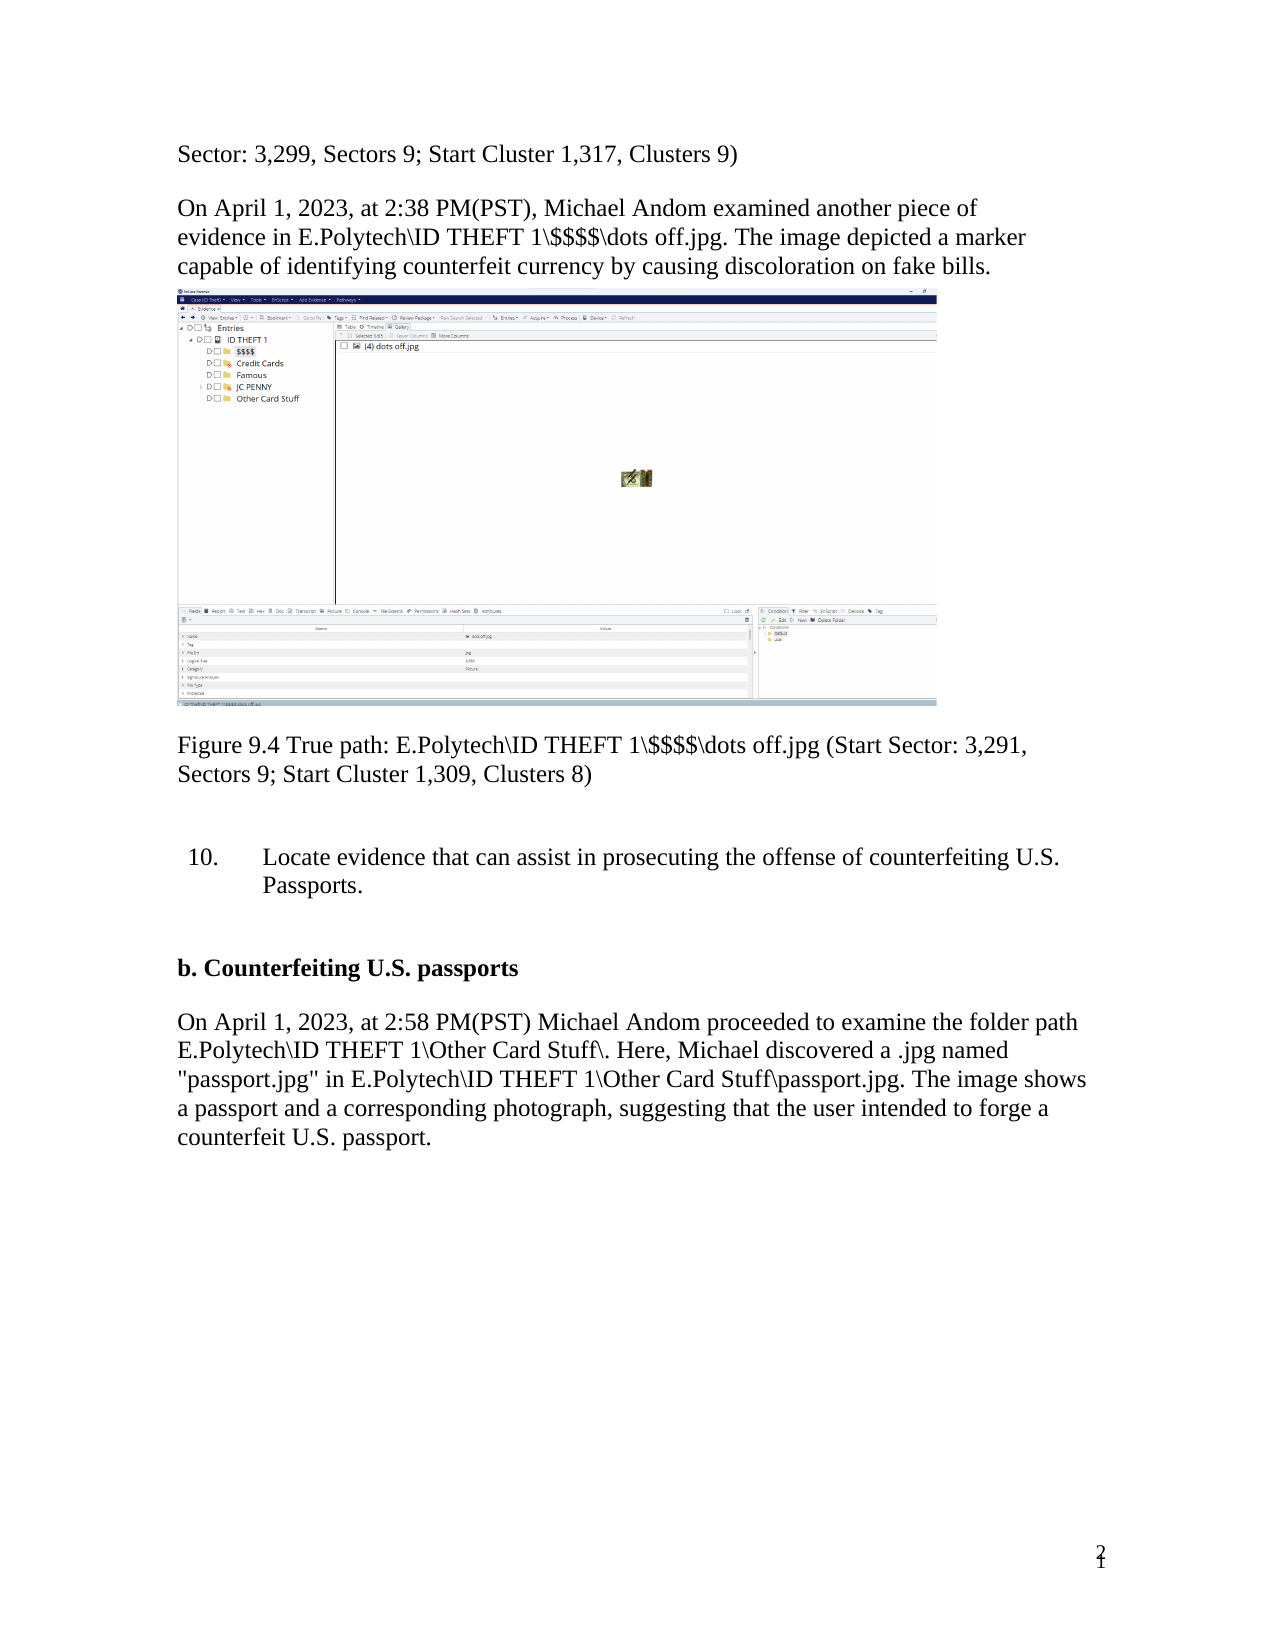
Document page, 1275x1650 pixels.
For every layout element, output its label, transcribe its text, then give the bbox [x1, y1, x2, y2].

text On April 1, 2023, at 2:58 PM(PST) Michael Andom proceeded to examine the folder path E.Polytech\ID THEFT 1\Other Card Stuff\. Here, Michael discovered a .jpg named "passport.jpg" in E.Polytech\ID THEFT 1\Other Card Stuff\passport.jpg. The image shows a passport and a corresponding photograph, suggesting that the user intended to forge a counterfeit U.S. passport. [177, 1007, 1098, 1151]
text On April 1, 2023, at 2:38 PM(PST), Michael Andom examined another piece of evidence in E.Polytech\ID THEFT 1\$$$$\dots off.jpg. The image depicted a marker capable of identifying counterfeit currency by causing discoloration on fake bills. [177, 193, 1061, 279]
text Figure 9.4 True path: E.Polytech\ID THEFT 1\$$$$\dots off.jpg (Start Sector: 3,291, Sectors 9; Start Cluster 1,309, Clusters 8) [177, 731, 1098, 788]
picture [177, 288, 937, 706]
text b. Counterfeiting U.S. passports [177, 953, 1098, 982]
list Locate evidence that can assist in prosecuting the offense of counterfeiting U.S. Passports. [187, 842, 1061, 899]
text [177, 139, 1098, 168]
